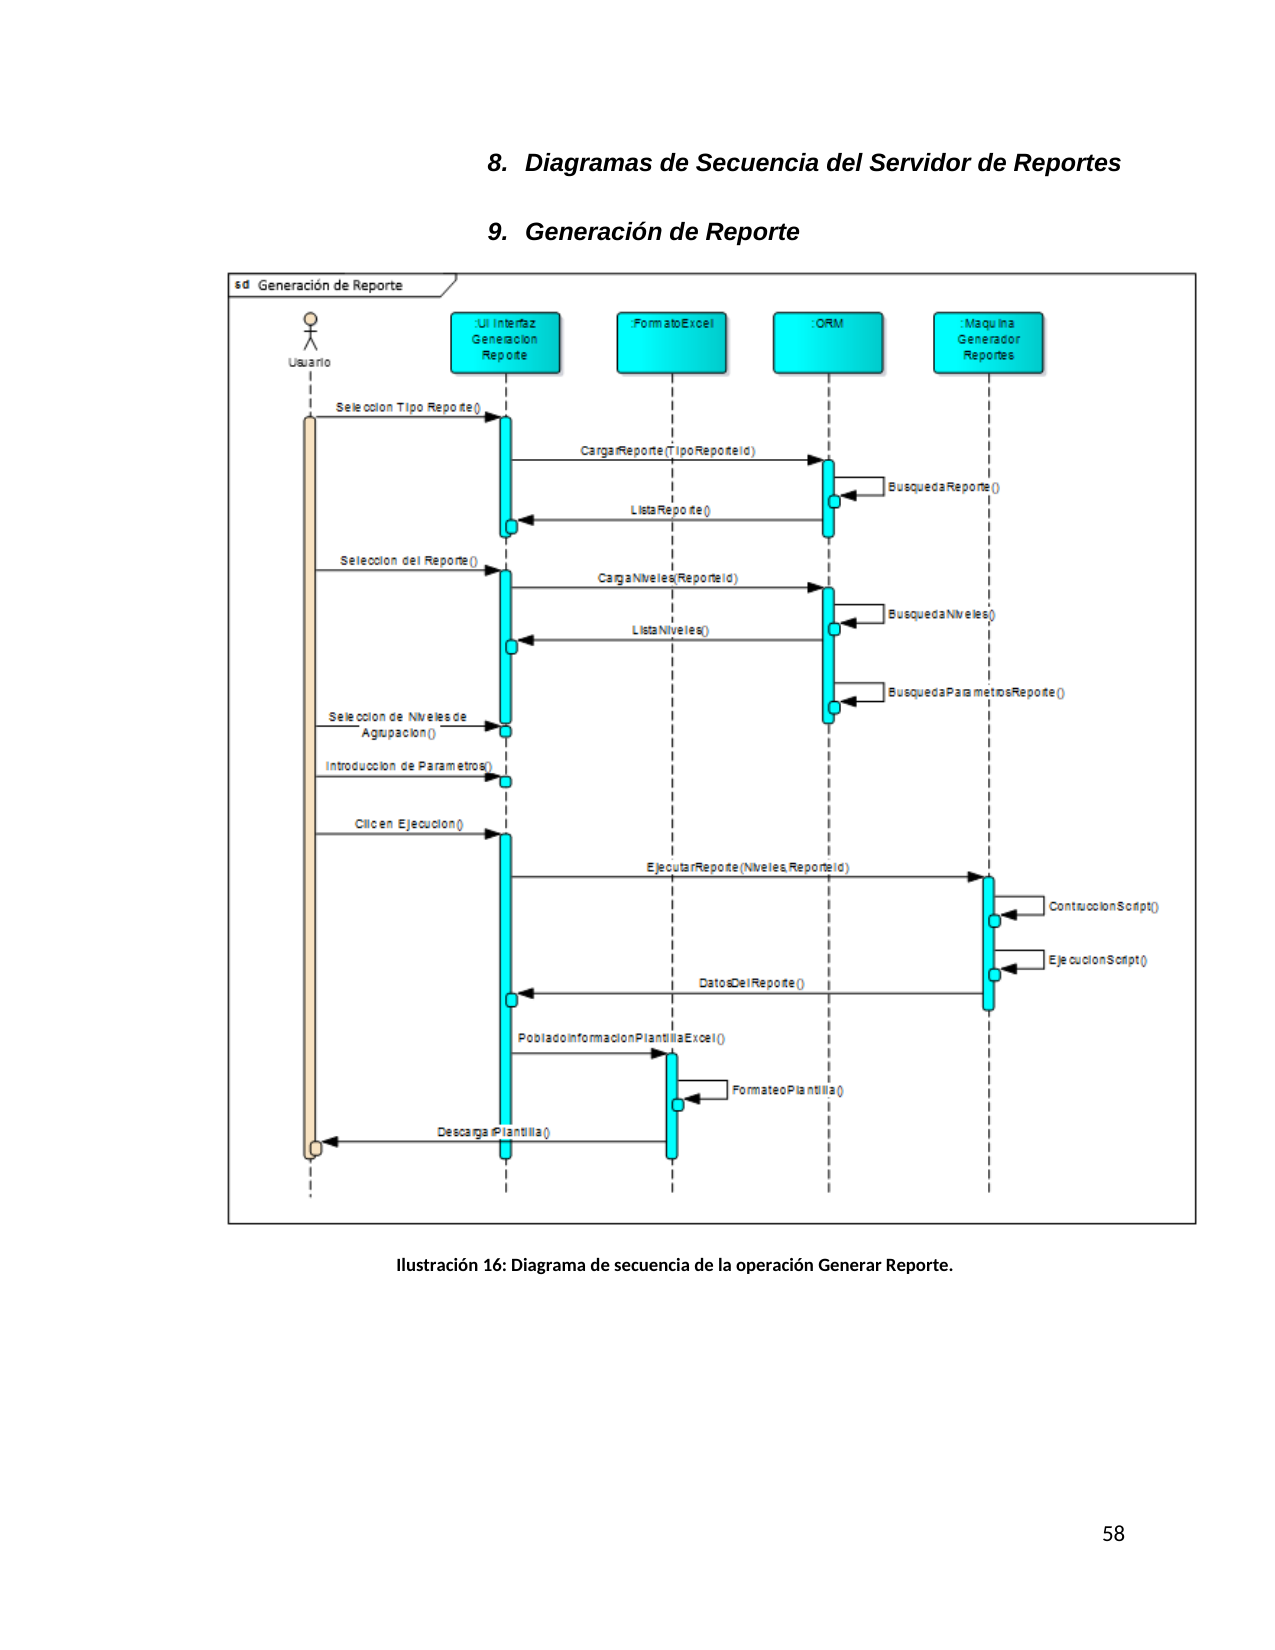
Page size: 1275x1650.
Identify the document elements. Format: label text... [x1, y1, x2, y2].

picture [225, 270, 1200, 1229]
subtitle Diagramas de Secuencia del Servidor de Reportes [487, 148, 1125, 176]
subtitle Generación de Reporte [487, 217, 1125, 246]
